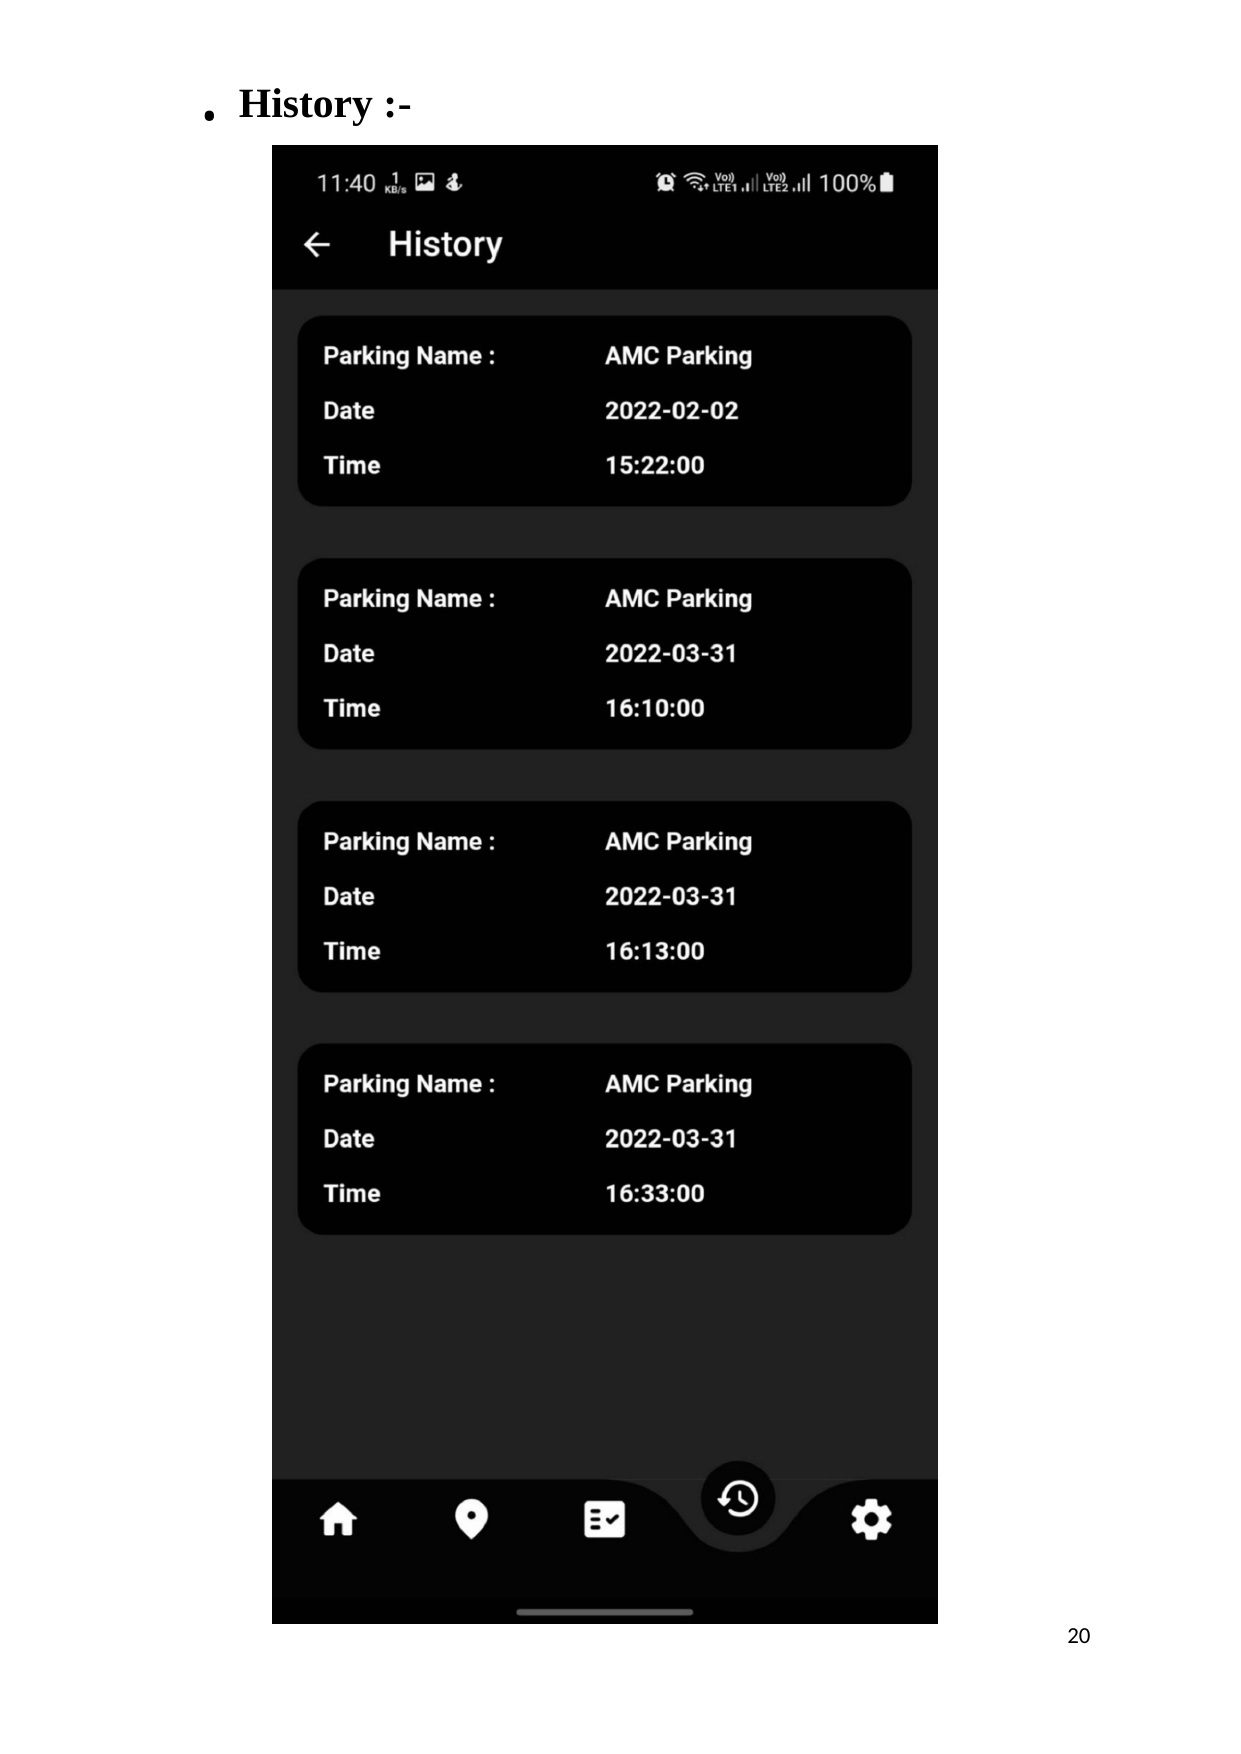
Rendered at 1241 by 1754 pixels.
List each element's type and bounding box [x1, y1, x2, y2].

picture [271, 144, 938, 1624]
